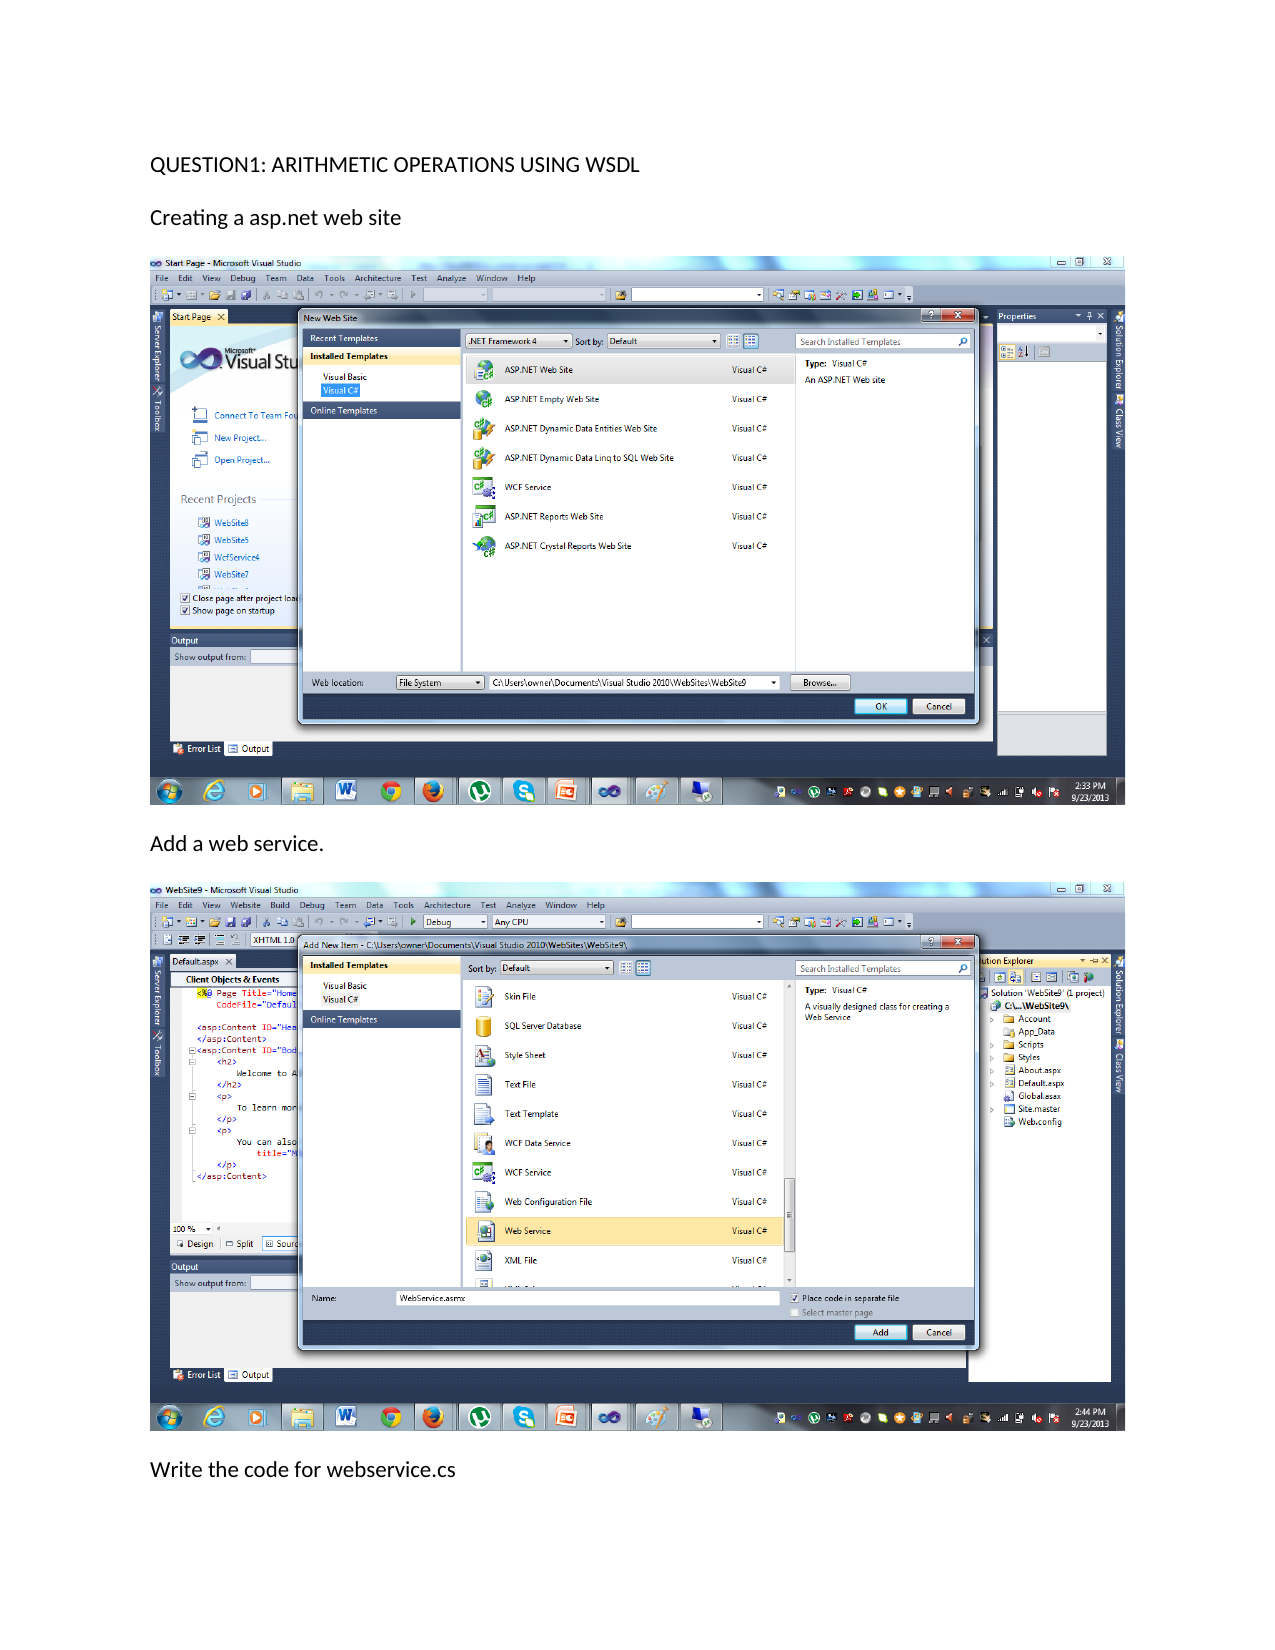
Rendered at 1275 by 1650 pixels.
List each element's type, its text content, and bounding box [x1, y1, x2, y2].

text QUESTION1: ARITHMETIC OPERATIONS USING WSDL [150, 150, 1125, 178]
text Write the code for webservice.cs [150, 1456, 1125, 1483]
text Creating a asp.net web site [150, 203, 1125, 231]
picture [150, 882, 1125, 1431]
picture [150, 256, 1125, 805]
text Add a web service. [150, 829, 1125, 857]
